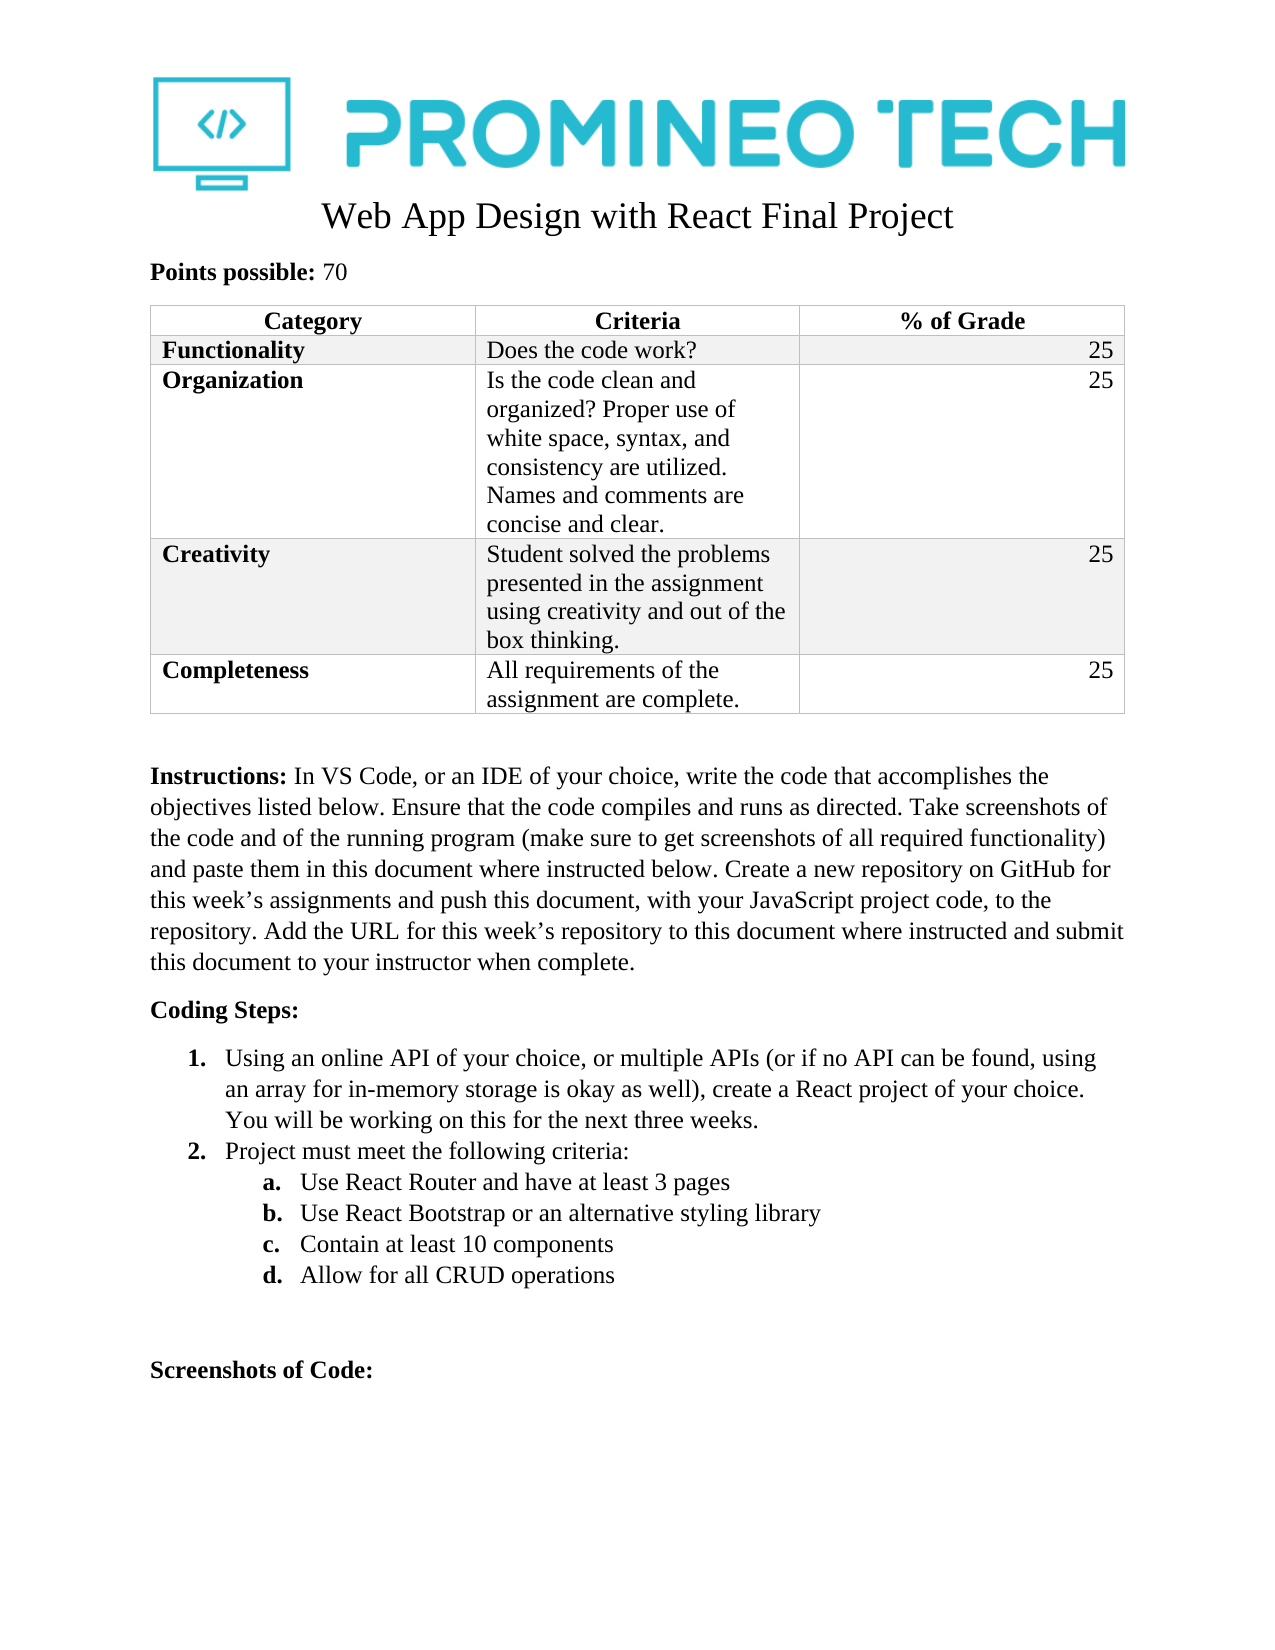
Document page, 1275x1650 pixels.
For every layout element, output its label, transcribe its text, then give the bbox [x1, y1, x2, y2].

table_header Category [151, 306, 475, 334]
list Use React Router and have at least 3 pages [262, 1167, 1125, 1196]
table_cell 25 [800, 655, 1124, 712]
table_header % of Grade [800, 306, 1124, 334]
table_cell Creativity [151, 539, 475, 654]
table_cell Completeness [151, 655, 475, 712]
table_cell 25 [800, 336, 1124, 364]
list Allow for all CRUD operations [262, 1260, 1125, 1289]
table_cell Functionality [151, 336, 475, 364]
text Web App Design with React Final Project [150, 194, 1125, 237]
table_header Criteria [476, 306, 799, 334]
table_cell All requirements of the assignment are complete. [476, 655, 799, 712]
list Project must meet the following criteria: [187, 1136, 1125, 1165]
text Instructions: In VS Code, or an IDE of your choice, write the code that accomplishes the objectives listed below. Ensure that the code compiles and runs as directed. Take screenshots of the code and of the running program (make sure to get screenshots of all required functionality) and paste them in this document where instructed below. Create a new repository on GitHub for this week’s assignments and push this document, with your JavaScript project code, to the repository. Add the URL for this week’s repository to this document where instructed and submit this document to your instructor when complete. [150, 761, 1125, 976]
list Use React Bootstrap or an alternative styling library [262, 1198, 1125, 1227]
table_cell Is the code clean and organized? Proper use of white space, syntax, and consistency are utilized. Names and comments are concise and clear. [476, 365, 799, 538]
text Points possible: 70 [150, 257, 1125, 286]
text Coding Steps: [150, 995, 1125, 1024]
list Contain at least 10 components [262, 1229, 1125, 1258]
table_cell 25 [800, 365, 1124, 538]
table_cell Organization [151, 365, 475, 538]
text Screenshots of Code: [150, 1356, 1125, 1384]
table_cell Student solved the problems presented in the assignment using creativity and out of the box thinking. [476, 539, 799, 654]
picture [150, 75, 1125, 194]
list Using an online API of your choice, or multiple APIs (or if no API can be found, using an array for in-memory storage is okay as well), create a React project of your choice. You will be working on this for the next three weeks. [187, 1043, 1125, 1134]
table_cell 25 [800, 539, 1124, 654]
table_cell Does the code work? [476, 336, 799, 364]
